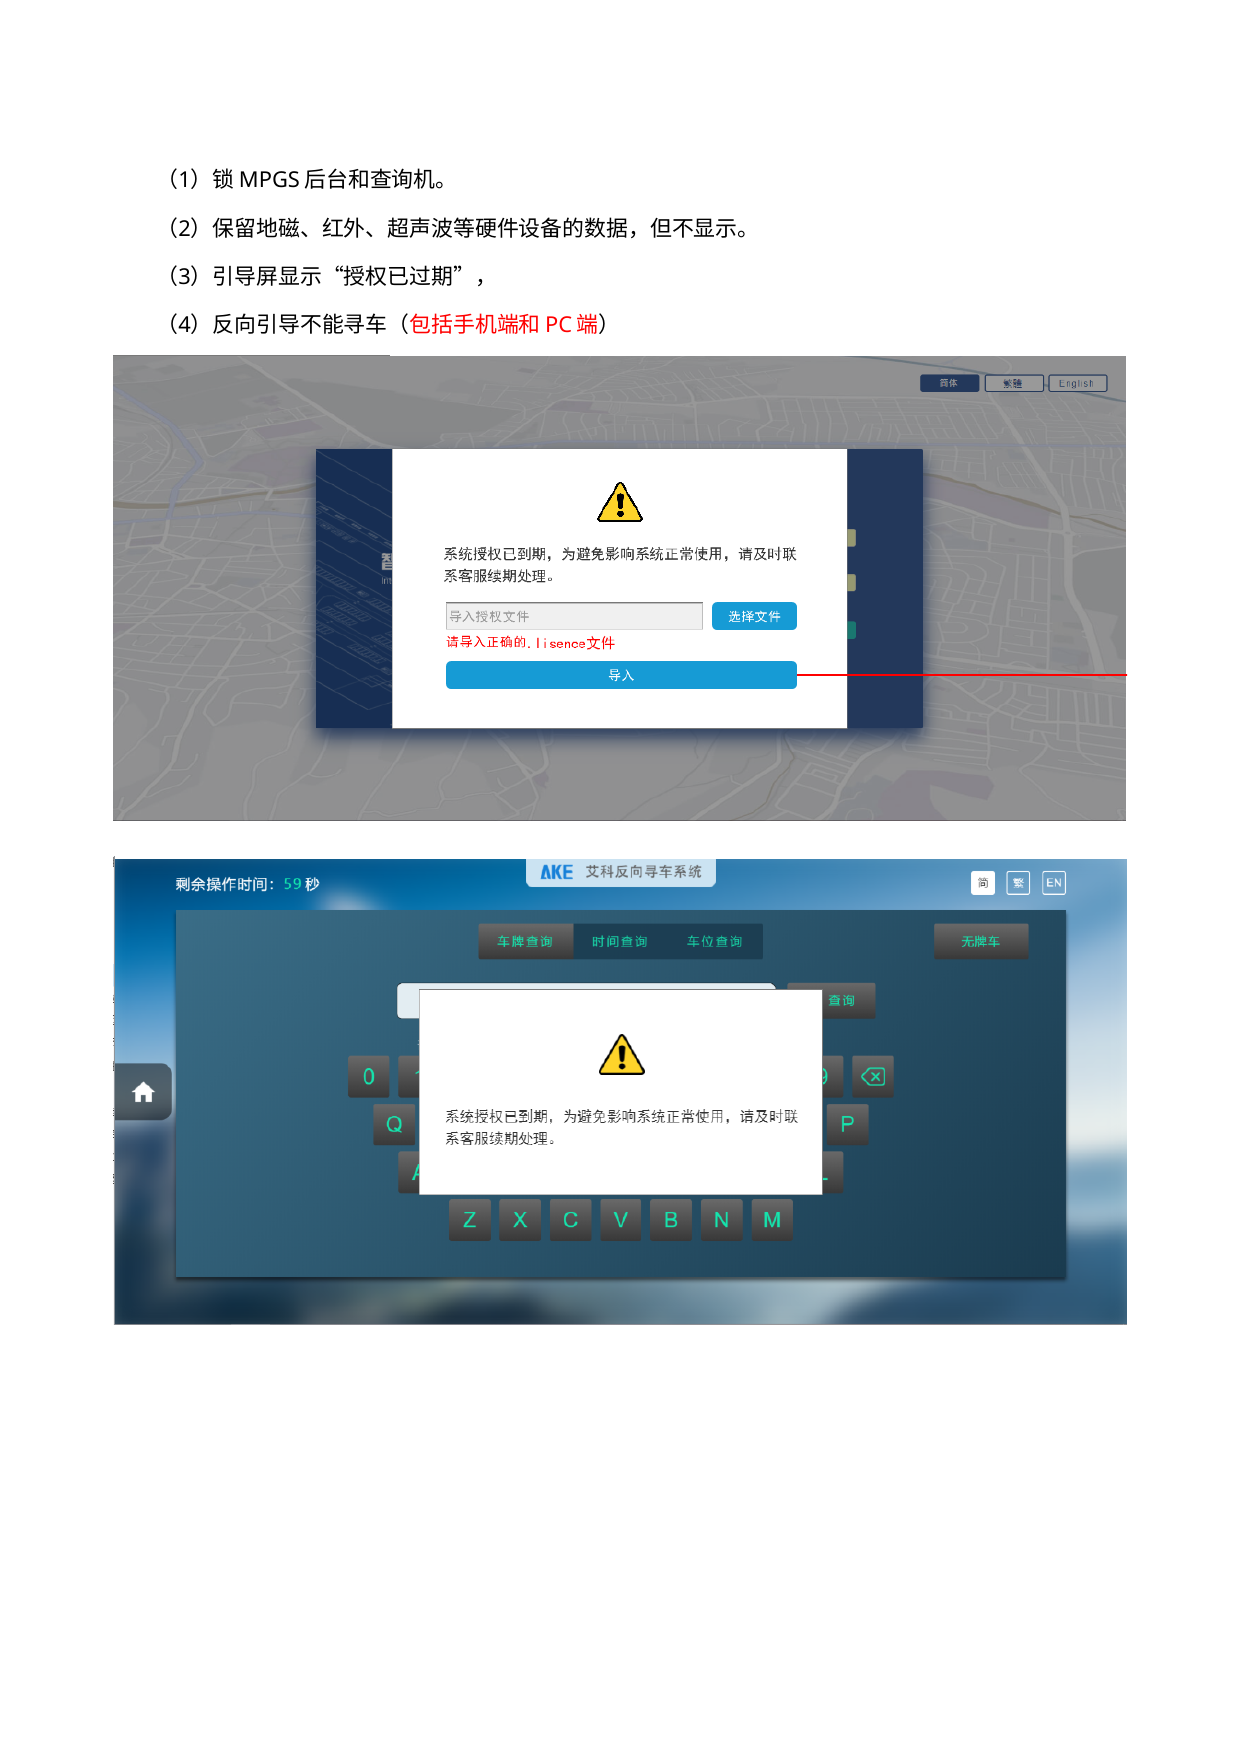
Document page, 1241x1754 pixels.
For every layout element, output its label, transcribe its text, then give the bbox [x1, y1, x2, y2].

list （2）保留地磁、红外、超声波等硬件设备的数据，但不显示。 [112, 210, 1128, 243]
list （1）锁MPGS后台和查询机。 [112, 162, 1128, 194]
list （4）反向引导不能寻车（包括手机端和PC端） [112, 307, 1128, 339]
picture [113, 355, 1128, 821]
picture [113, 856, 1128, 1325]
list （3）引导屏显示“授权已过期”， [112, 259, 1128, 291]
